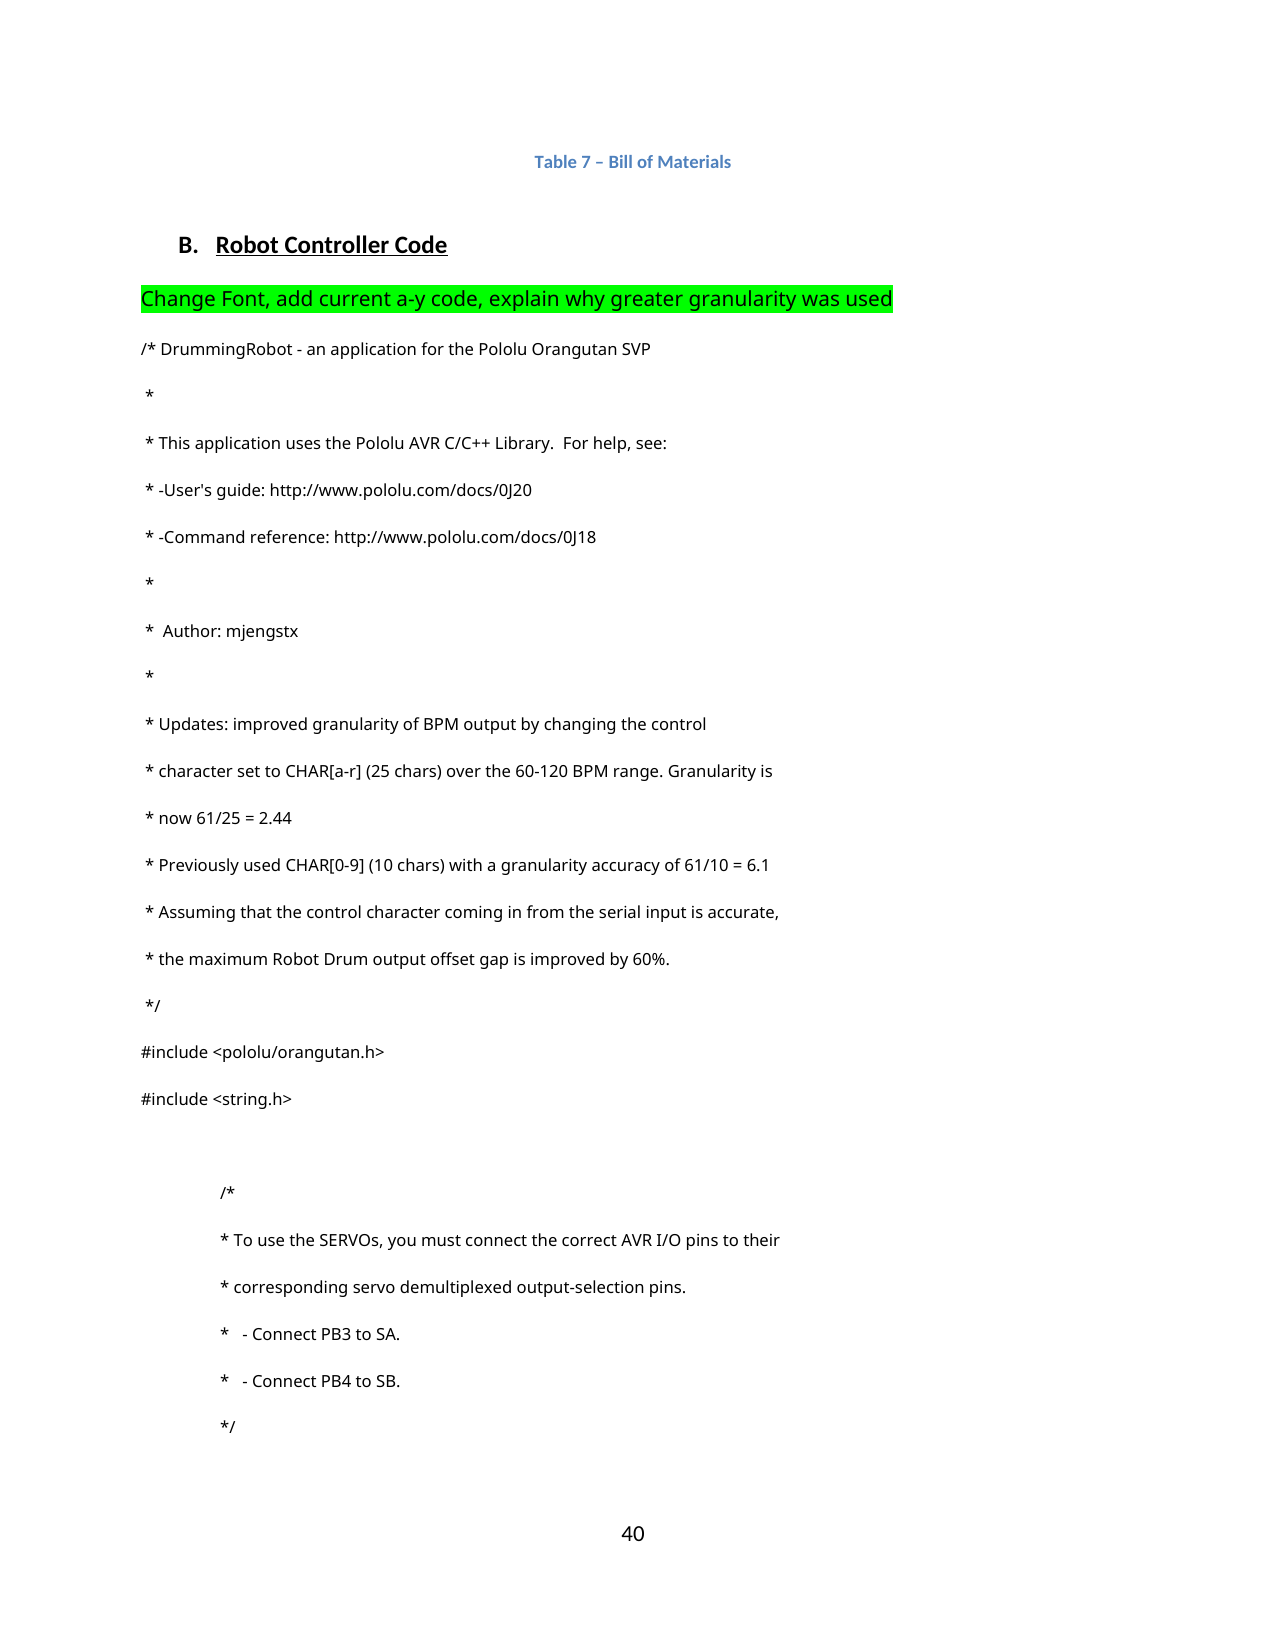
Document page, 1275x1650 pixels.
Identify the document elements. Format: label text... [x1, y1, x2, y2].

text #include <pololu/orangutan.h> [141, 1041, 1125, 1064]
text * Previously used CHAR[0-9] (10 chars) with a granularity accuracy of 61/10 = 6.1 [141, 854, 1125, 876]
text * Assuming that the control character coming in from the serial input is accurate, [141, 901, 1125, 923]
text Table 7 – Bill of Materials [141, 150, 1125, 173]
text * Author: mjengstx [141, 619, 1125, 642]
list Robot Controller Code [178, 229, 1125, 259]
text * - Connect PB3 to SA. [141, 1322, 1125, 1345]
text * Updates: improved granularity of BPM output by changing the control [141, 713, 1125, 736]
text * now 61/25 = 2.44 [141, 807, 1125, 829]
text * corresponding servo demultiplexed output-selection pins. [141, 1276, 1125, 1298]
text /* [141, 1182, 1125, 1204]
text * character set to CHAR[a-r] (25 chars) over the 60-120 BPM range. Granularity is [141, 760, 1125, 783]
text * [141, 385, 1125, 408]
text * [141, 666, 1125, 689]
text * -Command reference: http://www.pololu.com/docs/0J18 [141, 526, 1125, 548]
text */ [141, 1416, 1125, 1439]
text * the maximum Robot Drum output offset gap is improved by 60%. [141, 947, 1125, 970]
text * To use the SERVOs, you must connect the correct AVR I/O pins to their [141, 1229, 1125, 1251]
text */ [141, 994, 1125, 1017]
text /* DrummingRobot - an application for the Pololu Orangutan SVP [141, 338, 1125, 361]
text * [141, 572, 1125, 595]
text * This application uses the Pololu AVR C/C++ Library. For help, see: [141, 432, 1125, 454]
text #include <string.h> [141, 1088, 1125, 1111]
text * - Connect PB4 to SB. [141, 1369, 1125, 1392]
text Change Font, add current a-y code, explain why greater granularity was used [141, 284, 1125, 313]
text * -User's guide: http://www.pololu.com/docs/0J20 [141, 479, 1125, 501]
